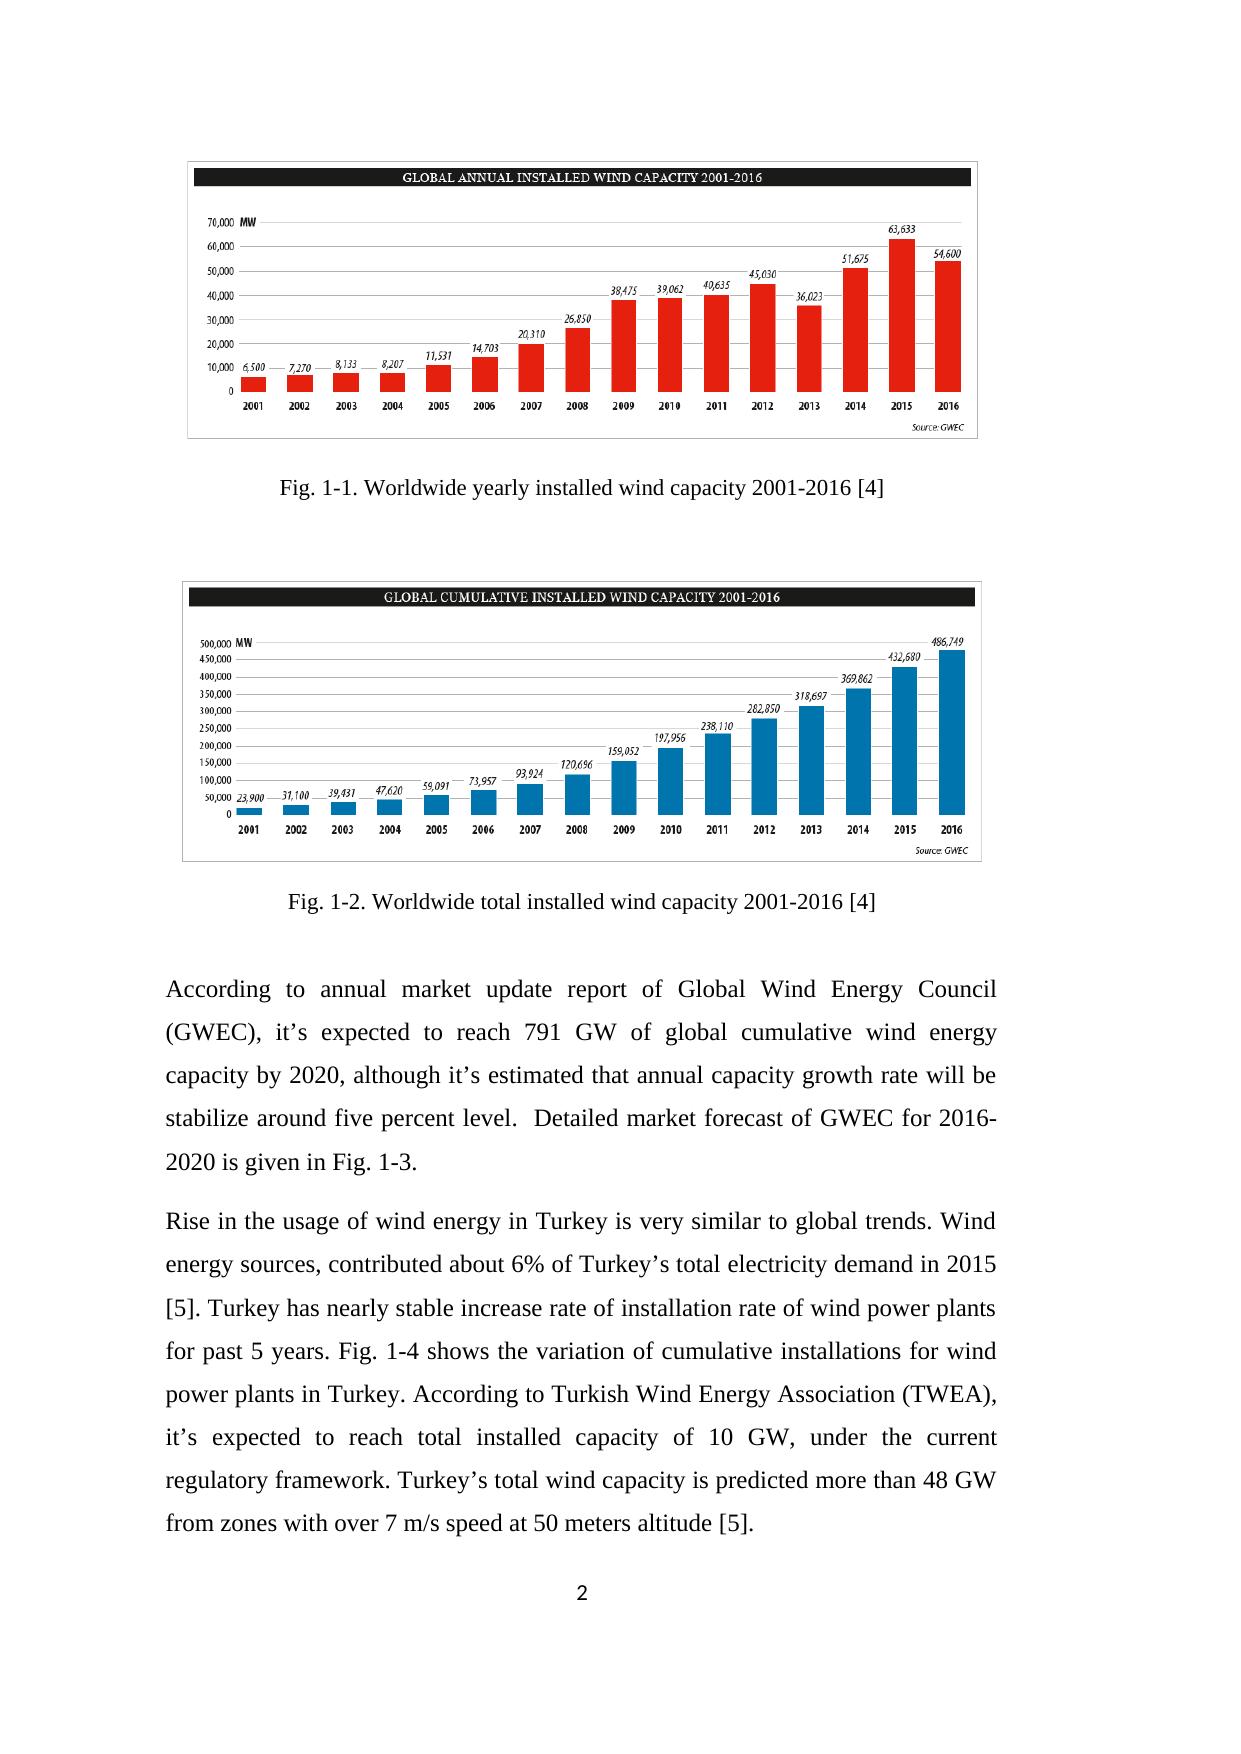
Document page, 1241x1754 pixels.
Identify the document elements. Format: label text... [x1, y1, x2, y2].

text Rise in the usage of wind energy in Turkey is very similar to global trends. Wind energy sources, contributed about 6% of Turkey’s total electricity demand in 2015 [5]. Turkey has nearly stable increase rate of installation rate of wind power plants for past 5 years. Fig. 1-4 shows the variation of cumulative installations for wind power plants in Turkey. According to Turkish Wind Energy Association (TWEA), it’s expected to reach total installed capacity of 10 GW, under the current regulatory framework. Turkey’s total wind capacity is predicted more than 48 GW from zones with over 7 m/s speed at 50 meters altitude [5]. [165, 1206, 998, 1537]
picture [178, 153, 985, 444]
text Fig. 1-2. Worldwide total installed wind capacity 2001-2016 [4] [165, 888, 998, 914]
picture [172, 572, 992, 870]
text Fig. 1-1. Worldwide yearly installed wind capacity 2001-2016 [4] [165, 474, 998, 501]
text According to annual market update report of Global Wind Energy Council (GWEC), it’s expected to reach 791 GW of global cumulative wind energy capacity by 2020, although it’s estimated that annual capacity growth rate will be stabilize around five percent level. Detailed market forecast of GWEC for 2016-2020 is given in Fig. 1-3. [165, 974, 998, 1175]
